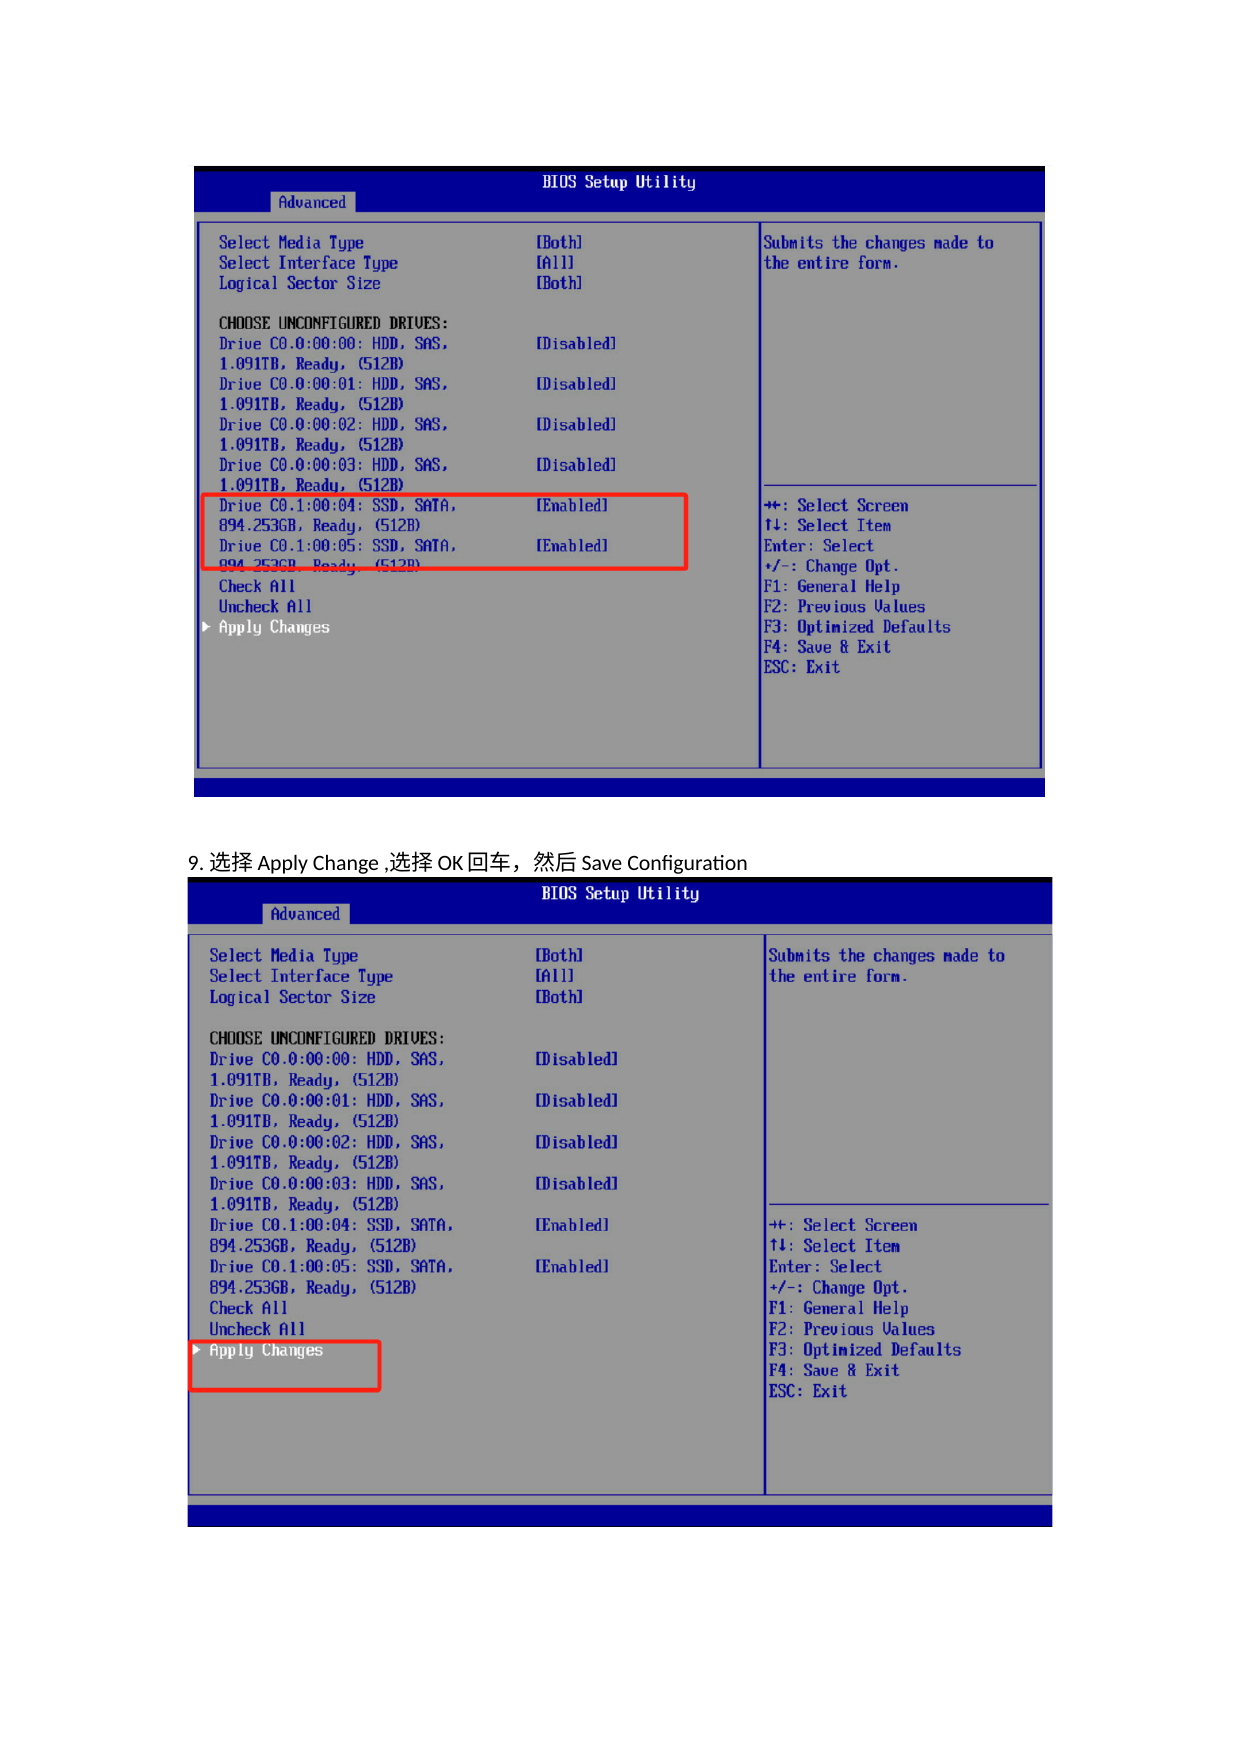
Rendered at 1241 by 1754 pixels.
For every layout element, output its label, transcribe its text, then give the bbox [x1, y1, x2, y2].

list 选择Apply Change ,选择OK回车，然后Save Configuration [187, 844, 1053, 877]
picture [187, 162, 1052, 797]
picture [187, 877, 1053, 1527]
